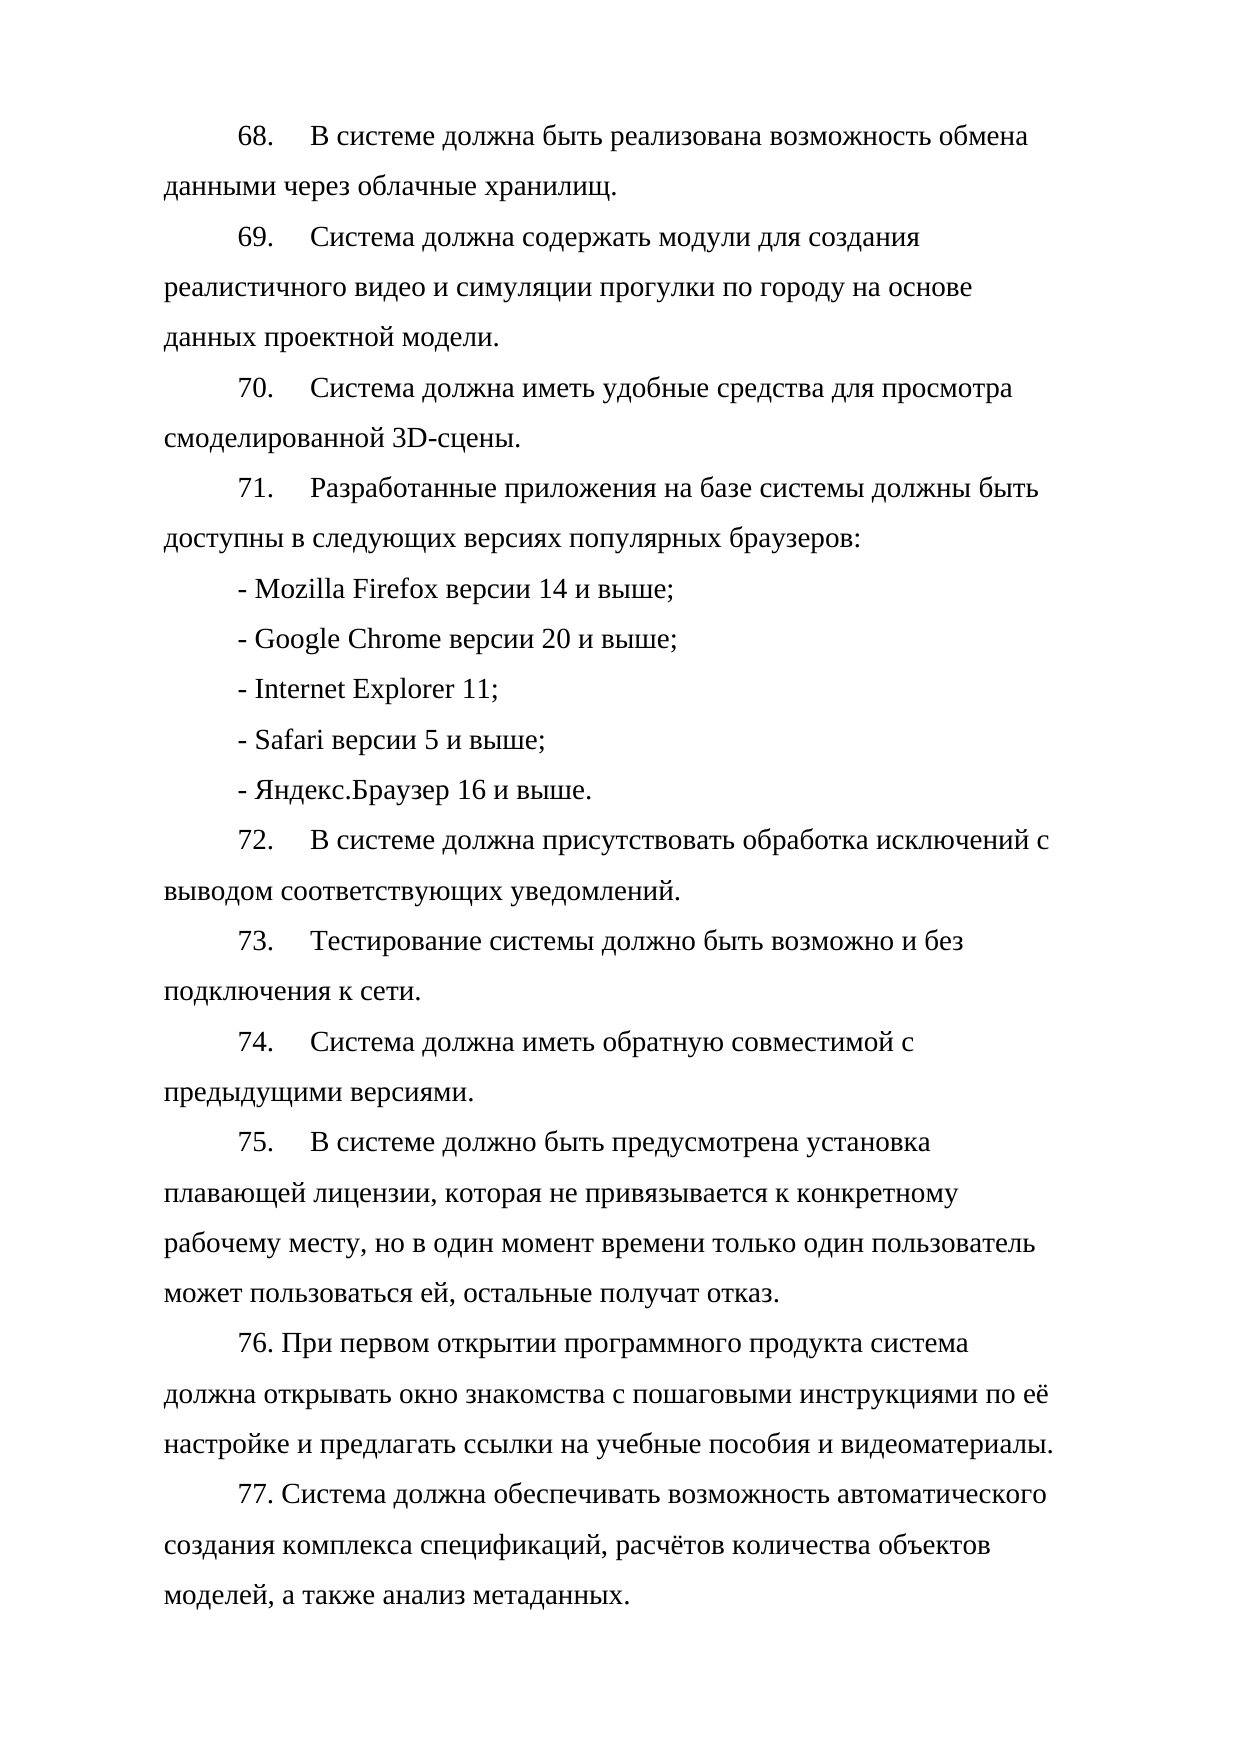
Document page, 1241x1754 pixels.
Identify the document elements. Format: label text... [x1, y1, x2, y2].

text - Яндекс.Браузер 16 и выше. [163, 772, 1063, 806]
text 69. Система должна содержать модули для создания реалистичного видео и симуляции прогулки по городу на основе данных проектной модели. [163, 219, 1063, 353]
text - Google Chrome версии 20 и выше; [163, 621, 1063, 655]
text - Internet Explorer 11; [163, 672, 1063, 705]
text 76. При первом открытии программного продукта система должна открывать окно знакомства с пошаговыми инструкциями по её настройке и предлагать ссылки на учебные пособия и видеоматериалы. [163, 1326, 1063, 1460]
text 72. В системе должна присутствовать обработка исключений с выводом соответствующих уведомлений. [163, 822, 1063, 906]
text 74. Система должна иметь обратную совместимой с предыдущими версиями. [163, 1024, 1063, 1108]
text - Mozilla Firefox версии 14 и выше; [163, 571, 1063, 604]
text 70. Система должна иметь удобные средства для просмотра смоделированной 3D-сцены. [163, 370, 1063, 453]
text 71. Разработанные приложения на базе системы должны быть доступны в следующих версиях популярных браузеров: [163, 470, 1063, 554]
text 75. В системе должно быть предусмотрена установка плавающей лицензии, которая не привязывается к конкретному рабочему месту, но в один момент времени только один пользователь может пользоваться ей, остальные получат отказ. [163, 1124, 1063, 1309]
text - Safari версии 5 и выше; [163, 722, 1063, 755]
text 68. В системе должна быть реализована возможность обмена данными через облачные хранилищ. [163, 118, 1063, 202]
text 73. Тестирование системы должно быть возможно и без подключения к сети. [163, 923, 1063, 1007]
text 77. Система должна обеспечивать возможность автоматического создания комплекса спецификаций, расчётов количества объектов моделей, а также анализ метаданных. [163, 1477, 1063, 1611]
